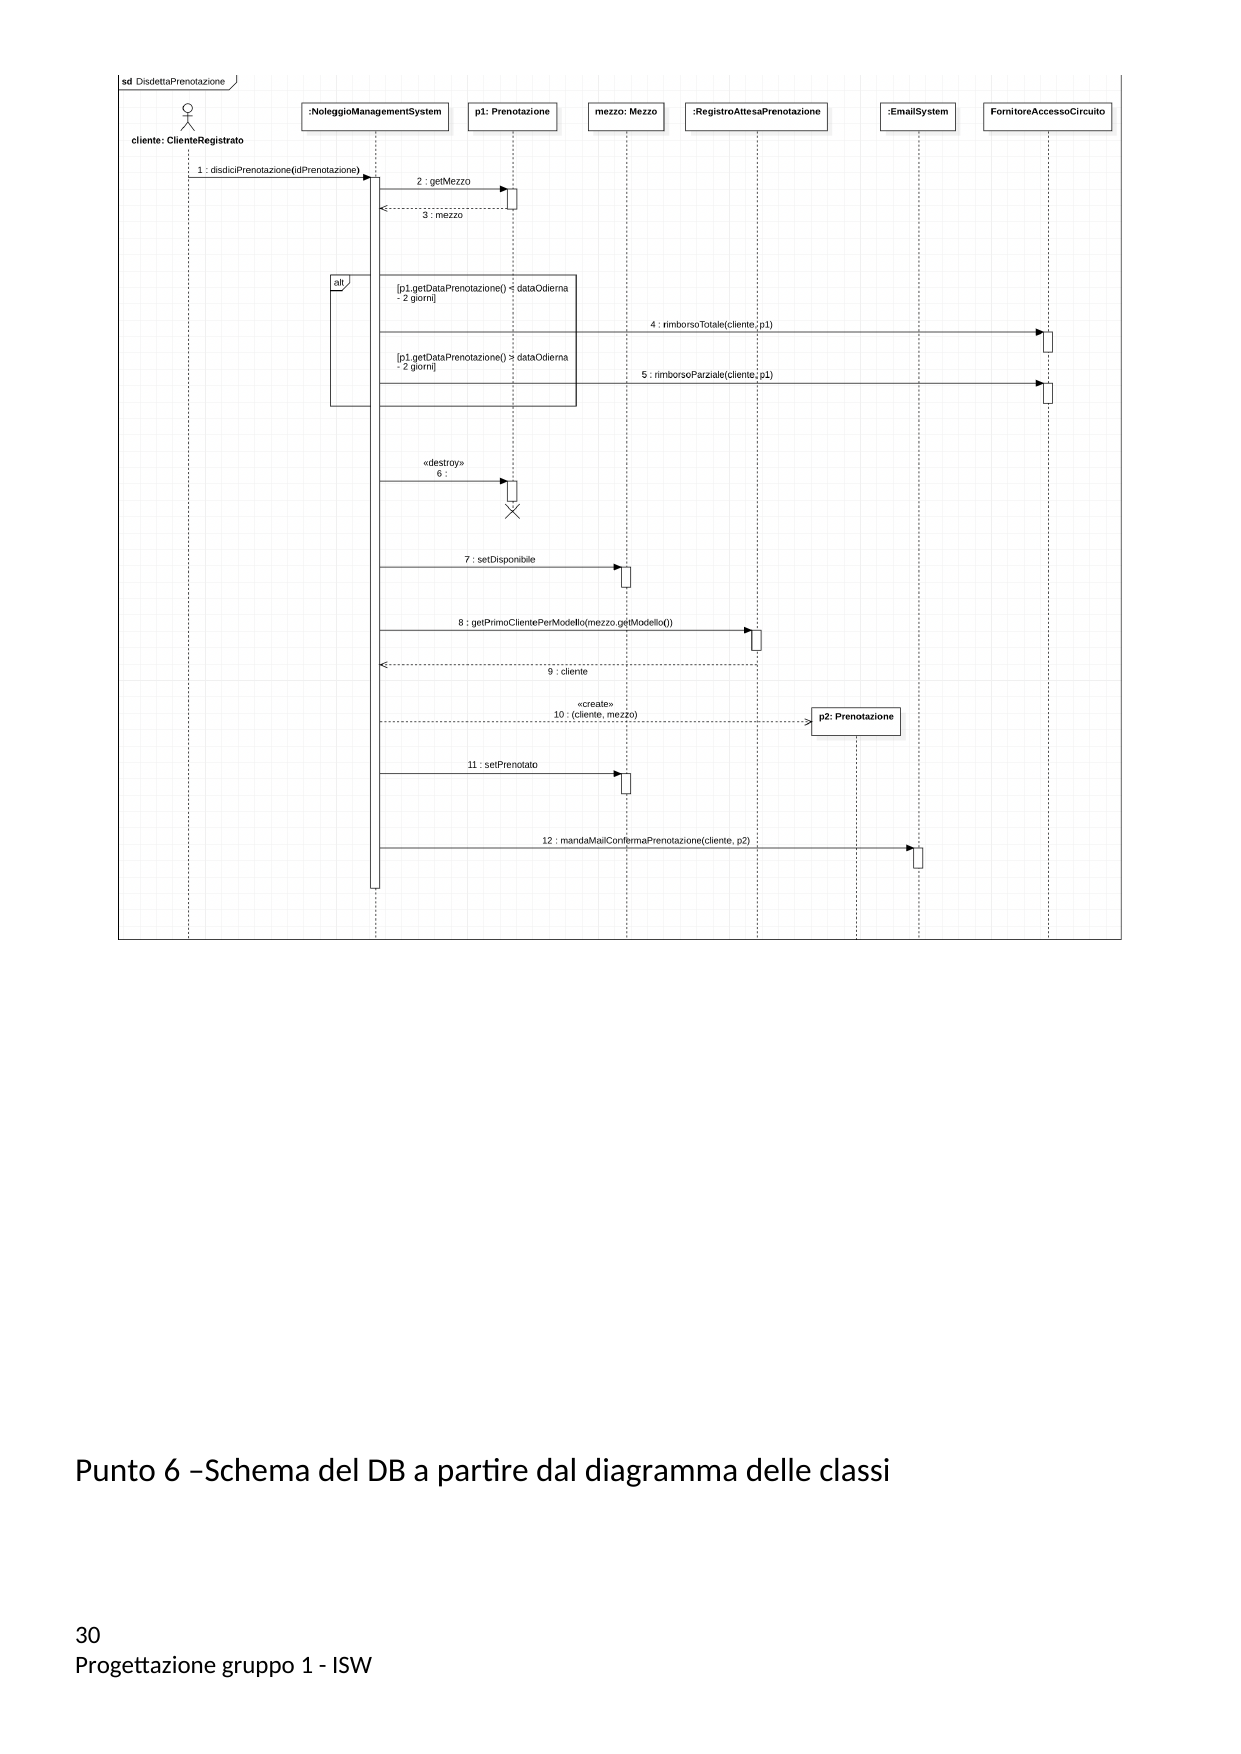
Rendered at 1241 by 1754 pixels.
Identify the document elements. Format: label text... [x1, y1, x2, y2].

picture [118, 75, 1123, 940]
text Punto 6 –Schema del DB a partire dal diagramma delle classi [75, 1449, 1165, 1490]
